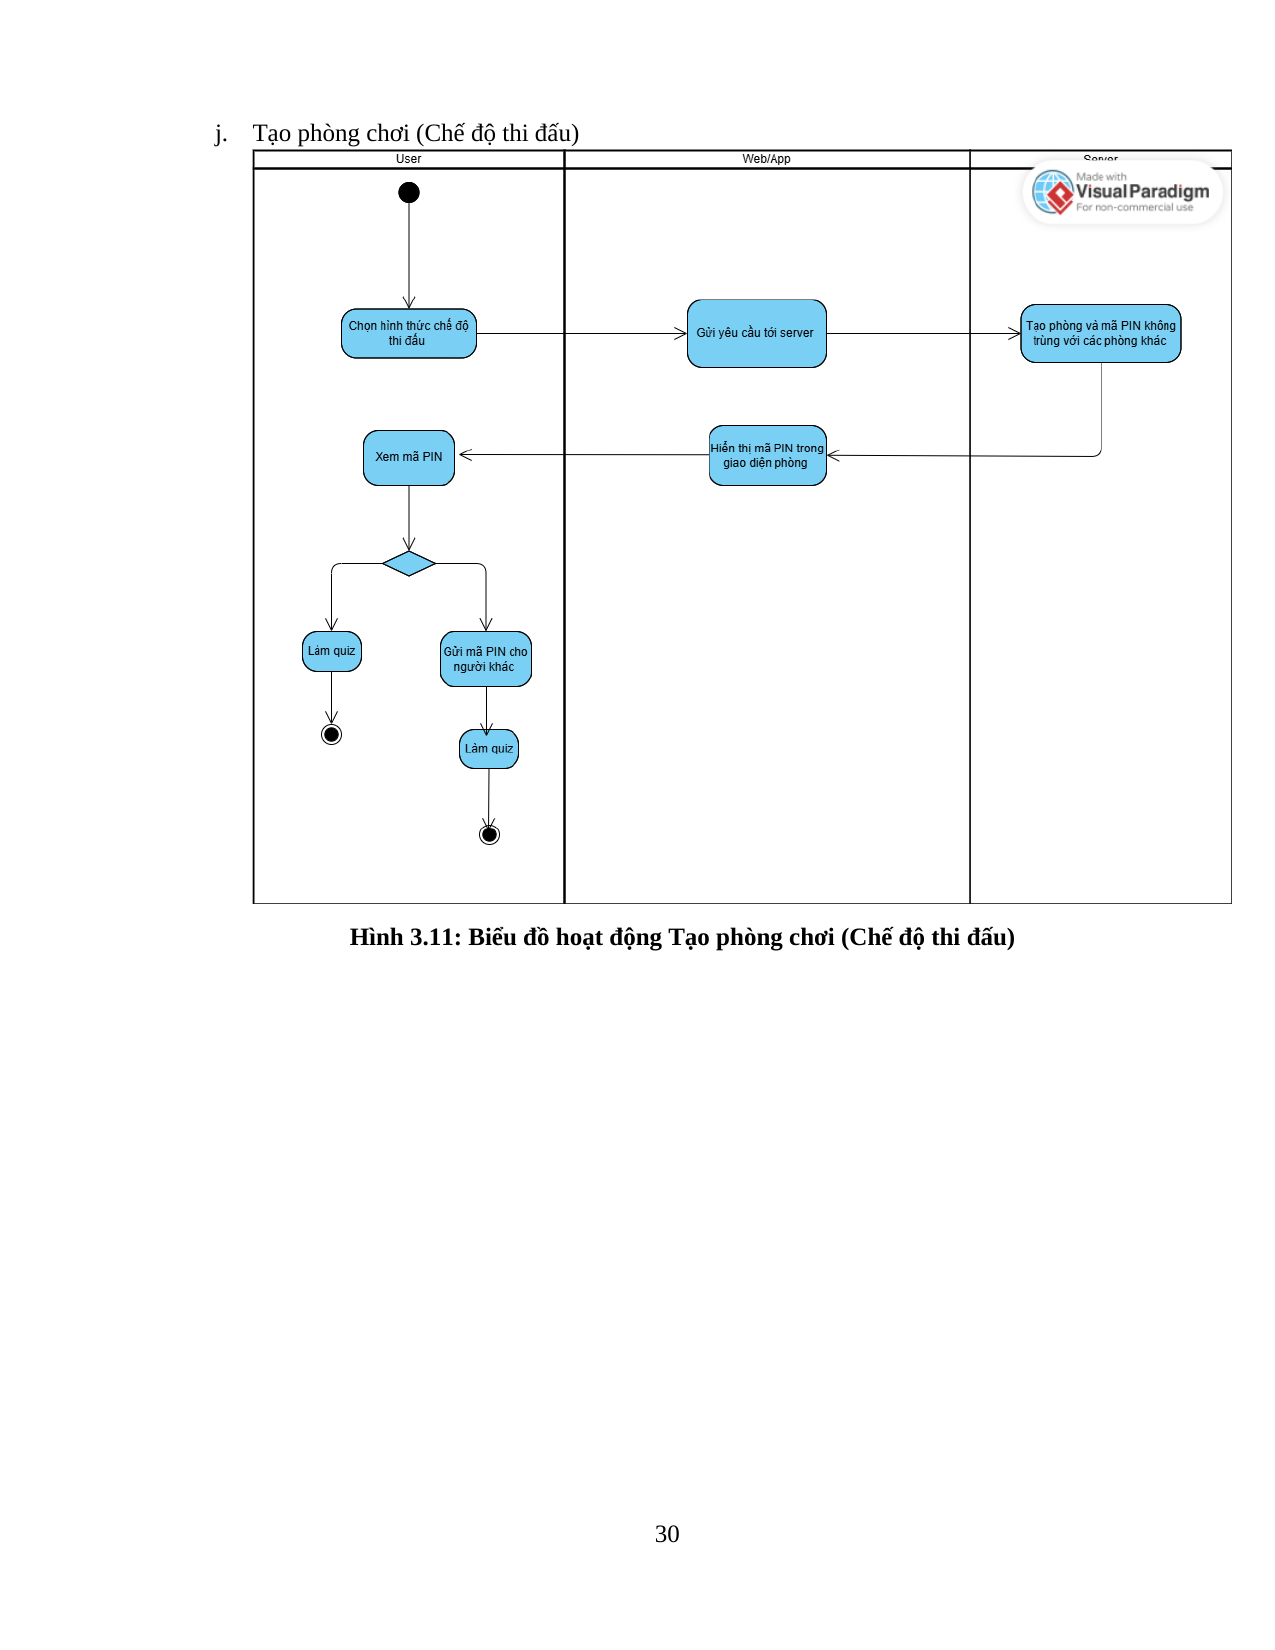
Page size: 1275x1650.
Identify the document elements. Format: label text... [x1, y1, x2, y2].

picture [252, 149, 1232, 904]
text Hình 3.11: Biểu đồ hoạt động Tạo phòng chơi (Chế độ thi đấu) [215, 922, 1157, 1037]
